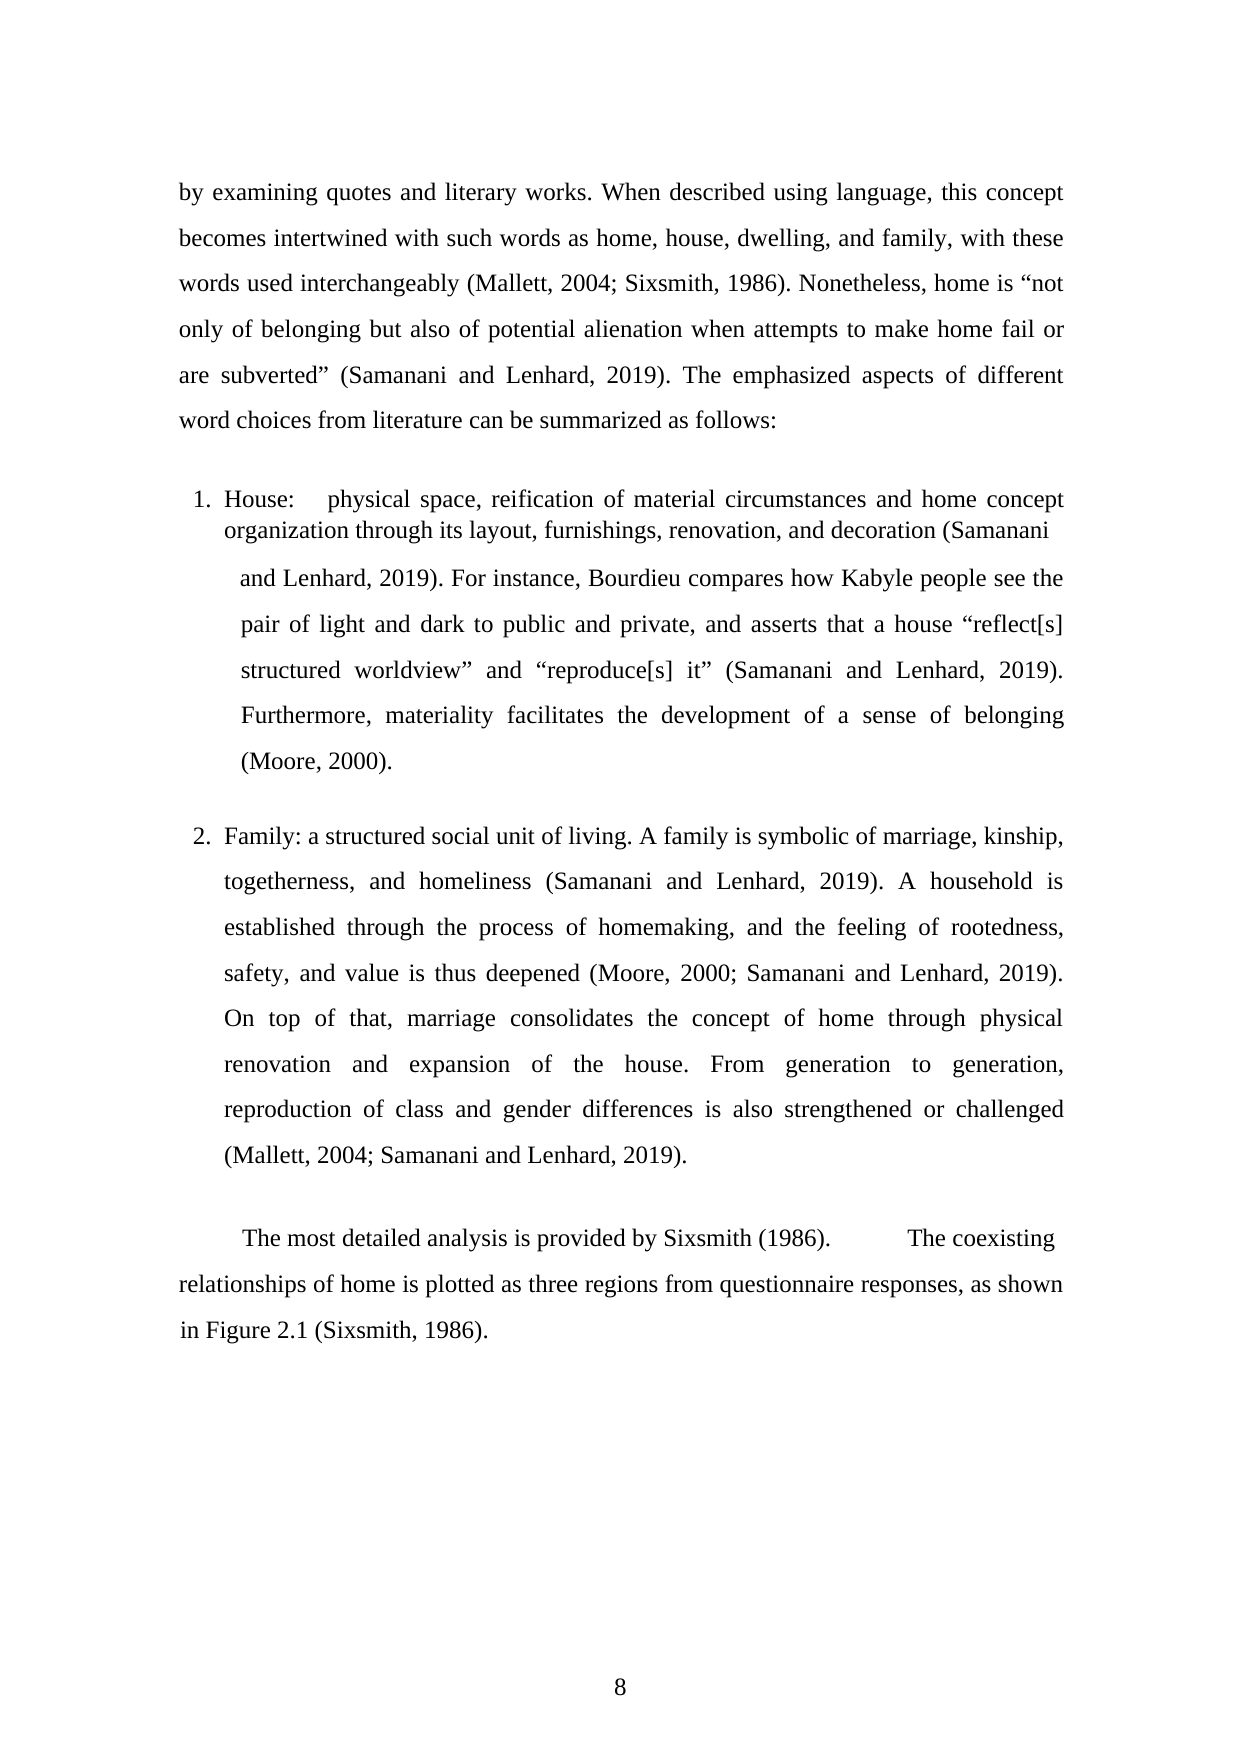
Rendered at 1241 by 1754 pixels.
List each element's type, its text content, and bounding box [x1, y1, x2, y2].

list House: physical space, reification of material circumstances and home concept organization through its layout, furnishings, renovation, and decoration (Samanani [193, 484, 1064, 544]
text and Lenhard, 2019). For instance, Bourdieu compares how Kabyle people see the pair of light and dark to public and private, and asserts that a house “reflect[s] structured worldview” and “reproduce[s] it” (Samanani and Lenhard, 2019). Furthermore, materiality facilitates the development of a sense of belonging (Moore, 2000). [239, 563, 1064, 775]
list Family: a structured social unit of living. A family is symbolic of marriage, kinship, togetherness, and homeliness (Samanani and Lenhard, 2019). A household is established through the process of homemaking, and the feeling of rootedness, safety, and value is thus deepened (Moore, 2000; Samanani and Lenhard, 2019). On top of that, marriage consolidates the concept of home through physical renovation and expansion of the house. From generation to generation, reproduction of class and gender differences is also strengthened or challenged (Mallett, 2004; Samanani and Lenhard, 2019). [193, 821, 1064, 1169]
text relationships of home is plotted as three regions from questionnaire responses, as shown in Figure 2.1 (Sixsmith, 1986). [179, 1269, 1064, 1343]
text The most detailed analysis is provided by Sixsmith (1986). The co­existing [177, 1223, 1137, 1252]
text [179, 177, 1064, 434]
